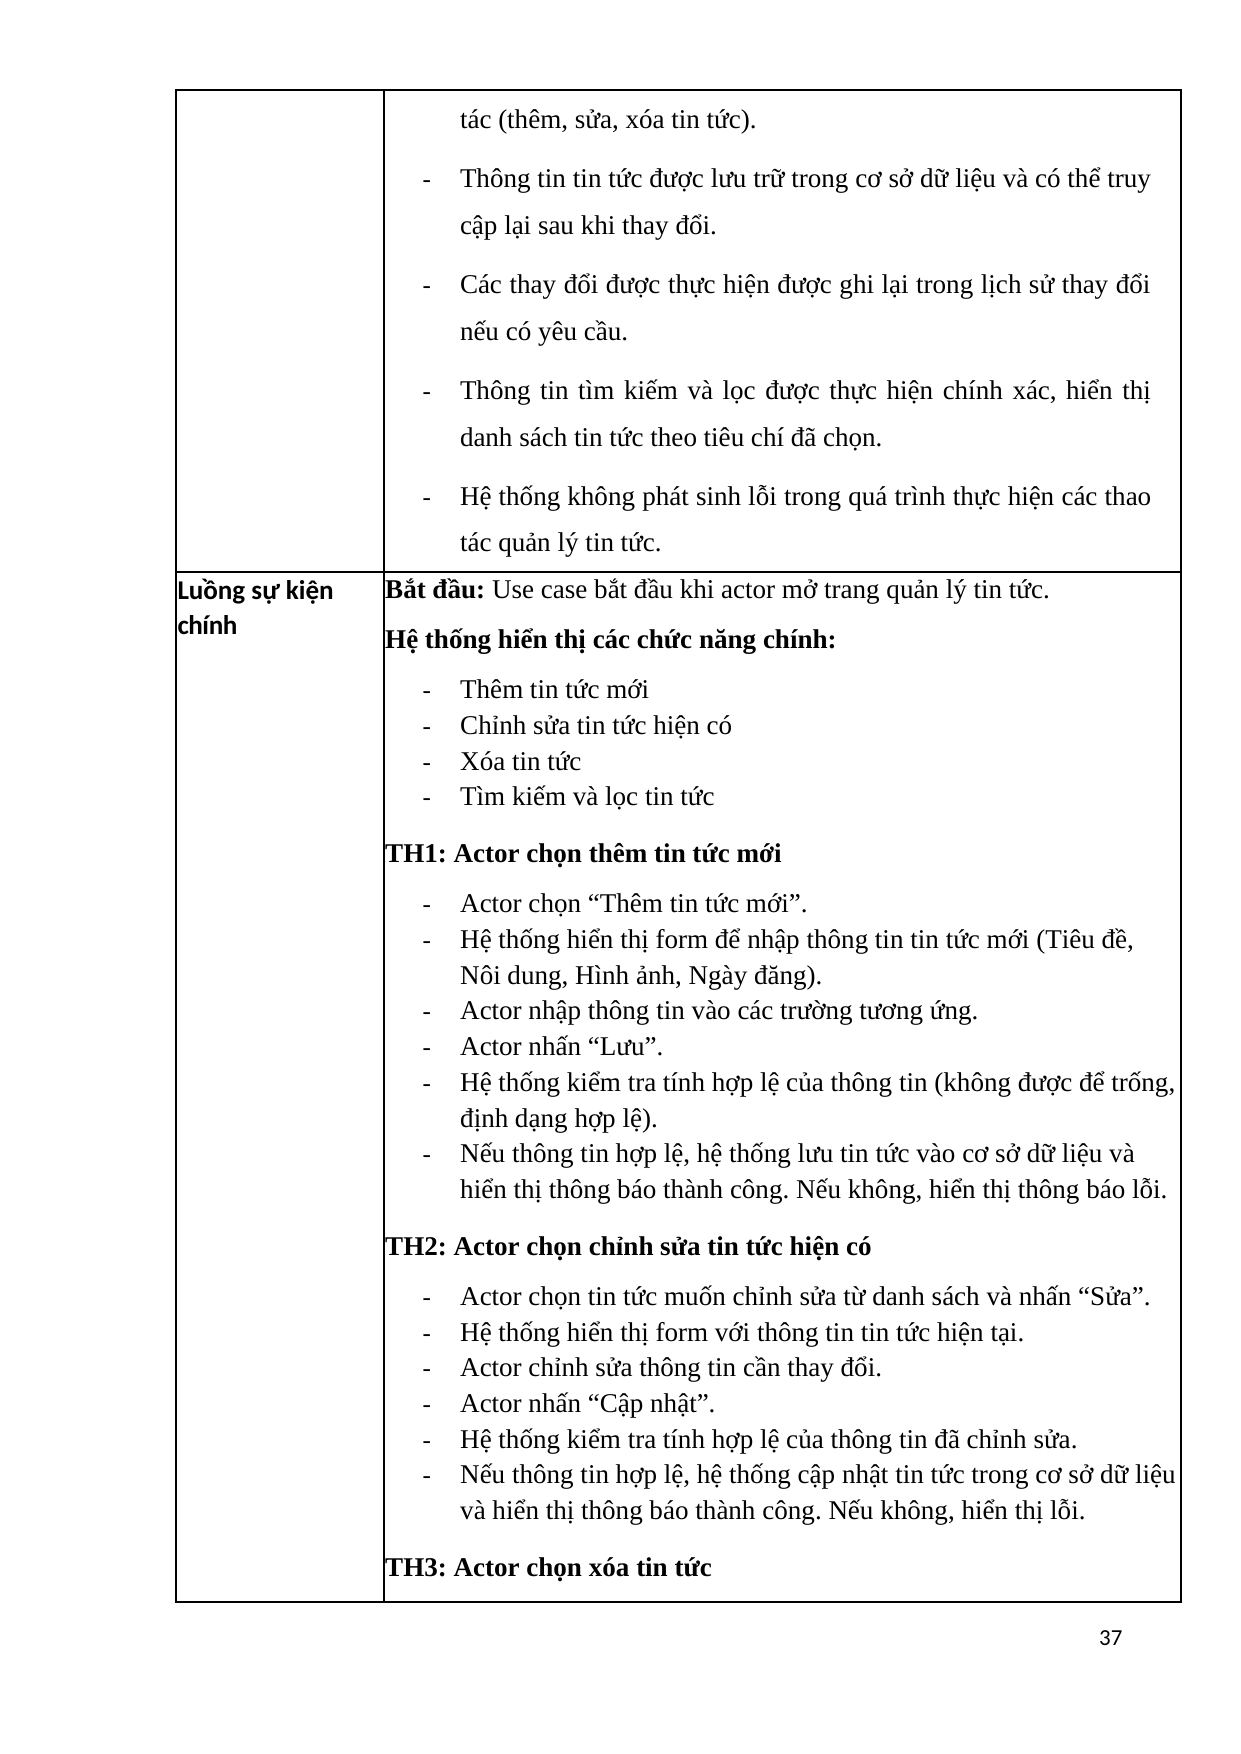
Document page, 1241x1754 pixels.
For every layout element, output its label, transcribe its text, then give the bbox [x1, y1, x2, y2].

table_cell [385, 573, 1180, 1601]
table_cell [177, 91, 383, 571]
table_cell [385, 91, 1180, 571]
table_cell Luồng sự kiện chính [177, 573, 383, 1601]
